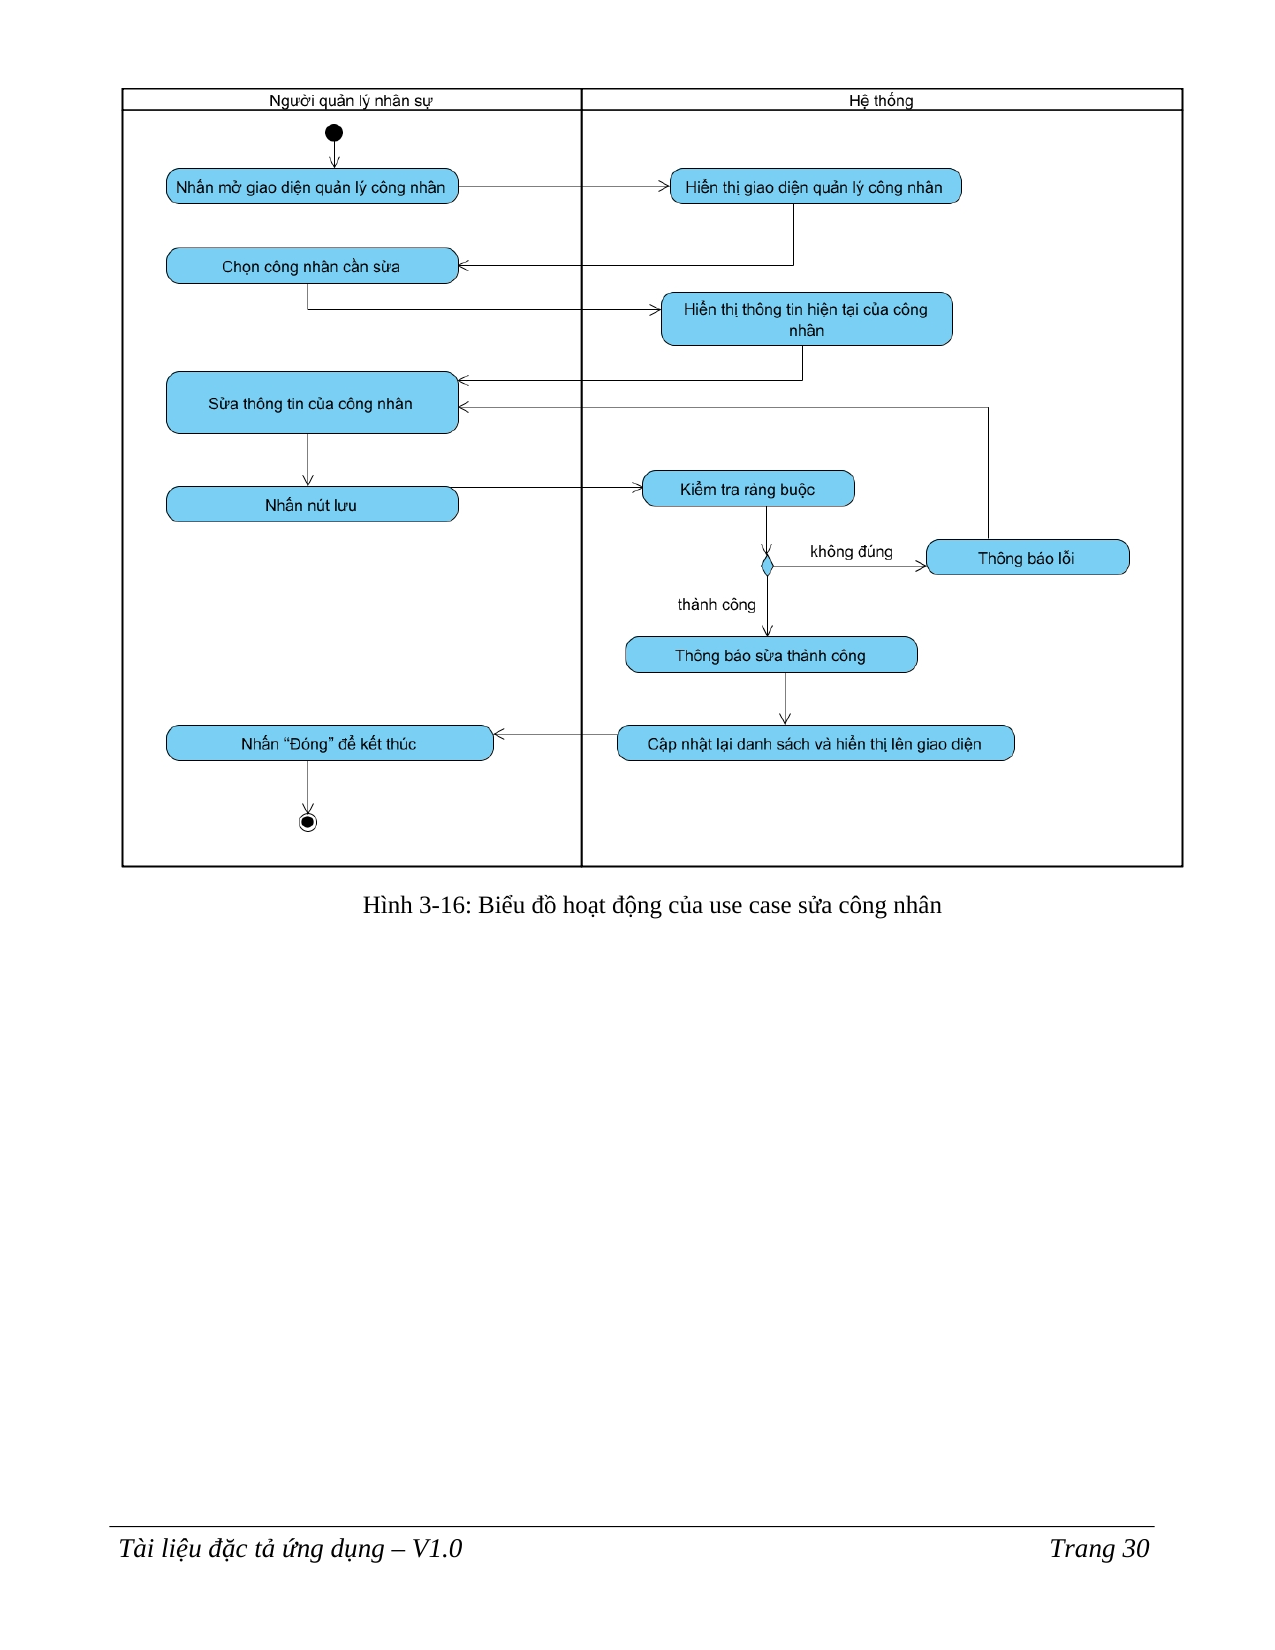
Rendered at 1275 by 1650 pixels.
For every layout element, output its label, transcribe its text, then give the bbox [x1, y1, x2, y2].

picture [118, 88, 1187, 871]
